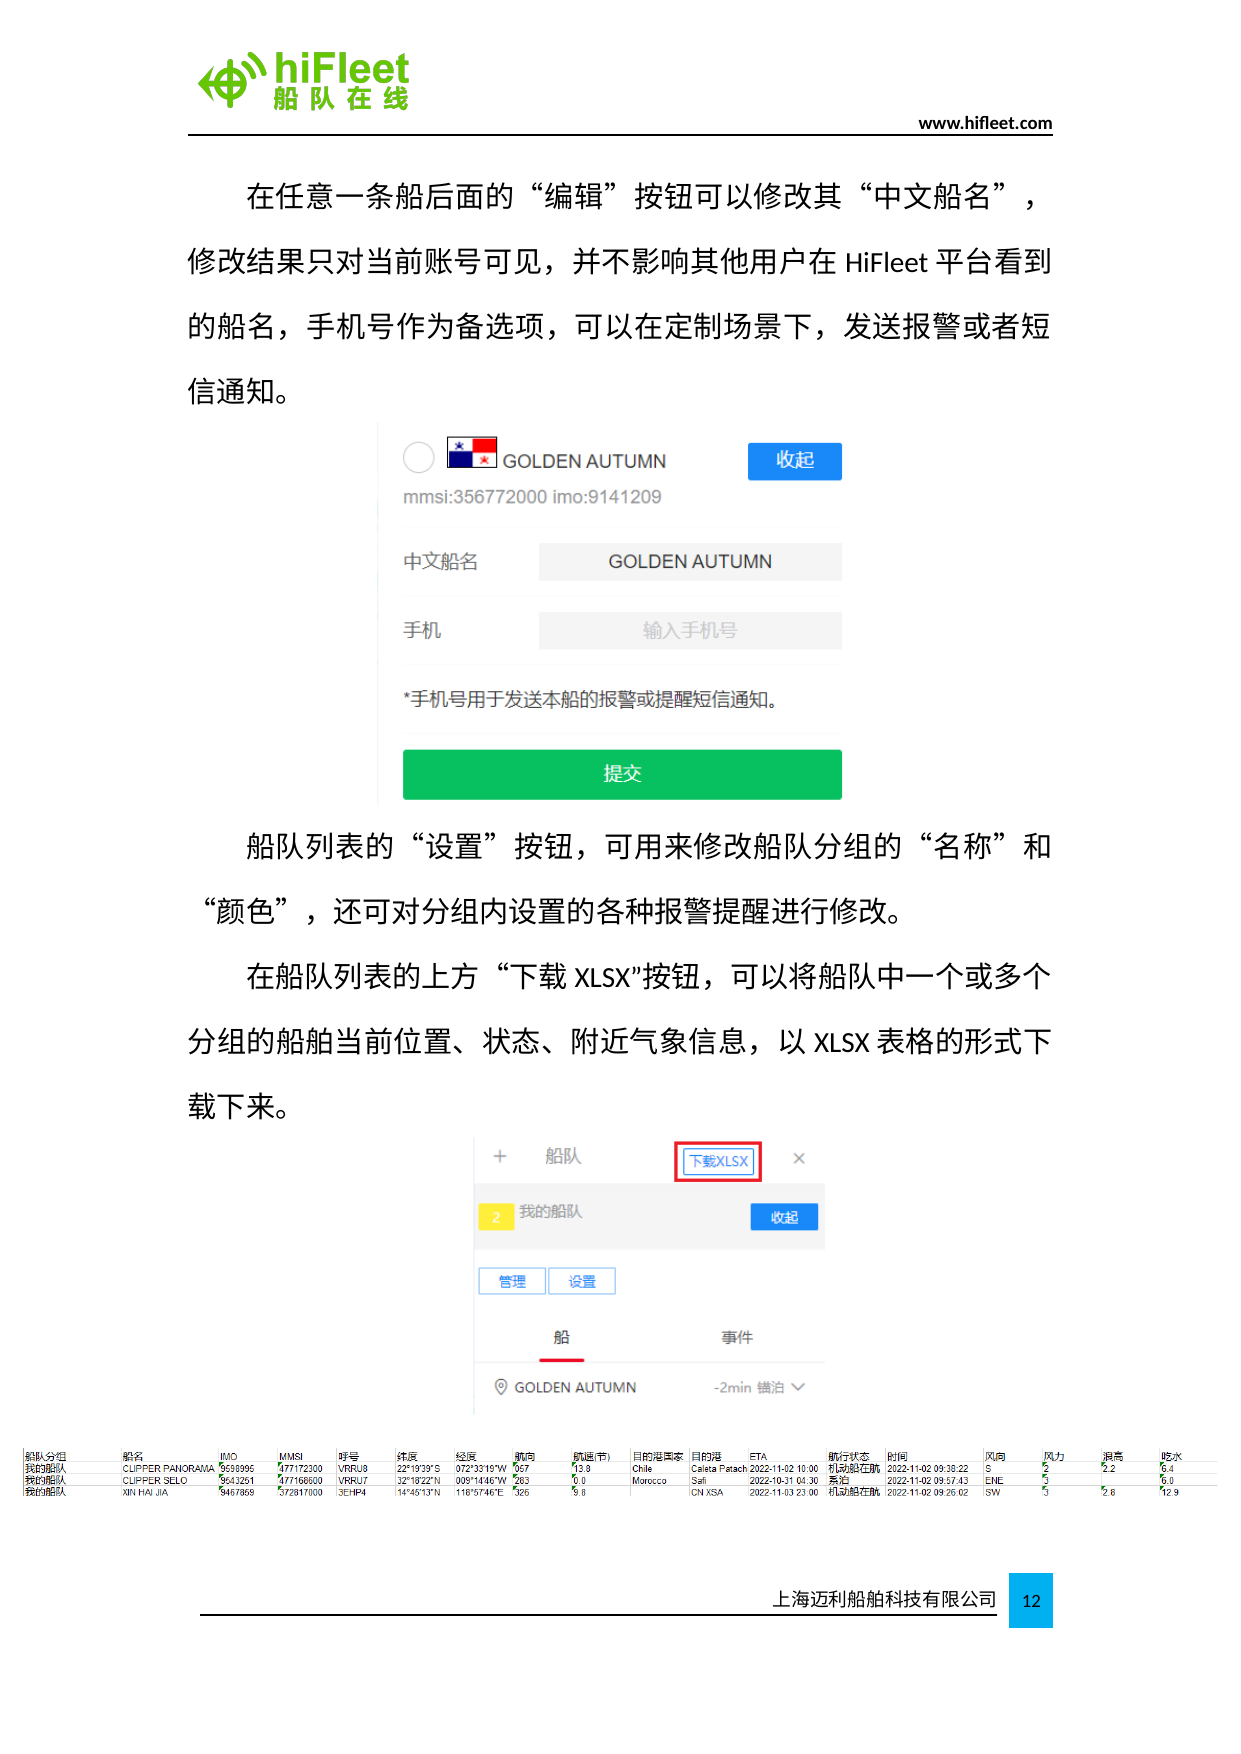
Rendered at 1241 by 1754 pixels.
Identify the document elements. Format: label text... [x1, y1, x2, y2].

text 在任意一条船后面的“编辑”按钮可以修改其“中文船名”，修改结果只对当前账号可见，并不影响其他用户在HiFleet平台看到的船名，手机号作为备选项，可以在定制场景下，发送报警或者短信通知。 [187, 163, 1053, 423]
picture [22, 1448, 1218, 1496]
text 在船队列表的上方“下载XLSX”按钮，可以将船队中一个或多个分组的船舶当前位置、状态、附近气象信息，以XLSX表格的形式下载下来。 [187, 943, 1053, 1138]
picture [377, 422, 863, 805]
text 船队列表的“设置”按钮，可用来修改船队分组的“名称”和“颜色”，还可对分组内设置的各种报警提醒进行修改。 [187, 813, 1053, 943]
picture [473, 1137, 825, 1415]
picture [187, 40, 446, 127]
